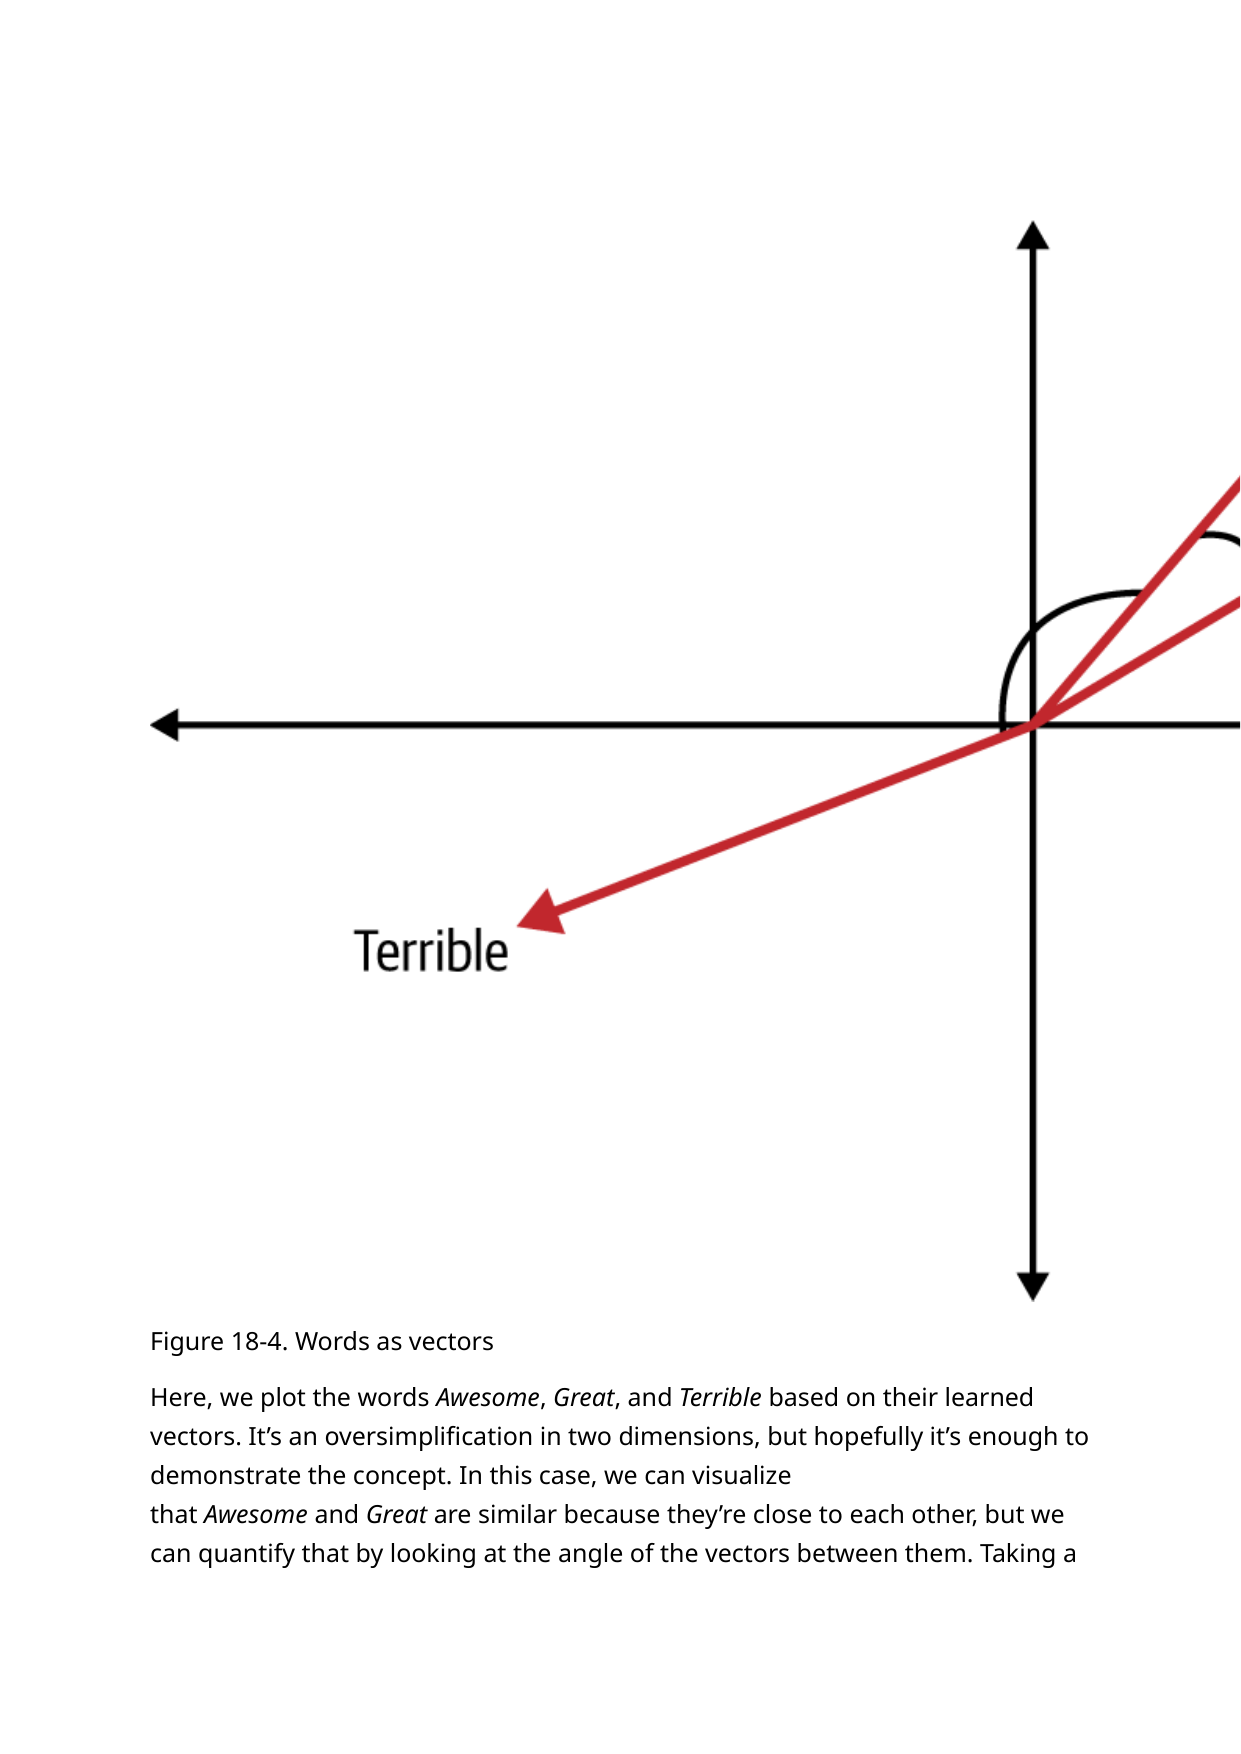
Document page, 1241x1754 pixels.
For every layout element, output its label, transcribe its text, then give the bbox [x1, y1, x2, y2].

picture [150, 150, 1241, 1302]
text Figure 18-4. Words as vectors [150, 1323, 1090, 1357]
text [150, 1379, 1090, 1570]
